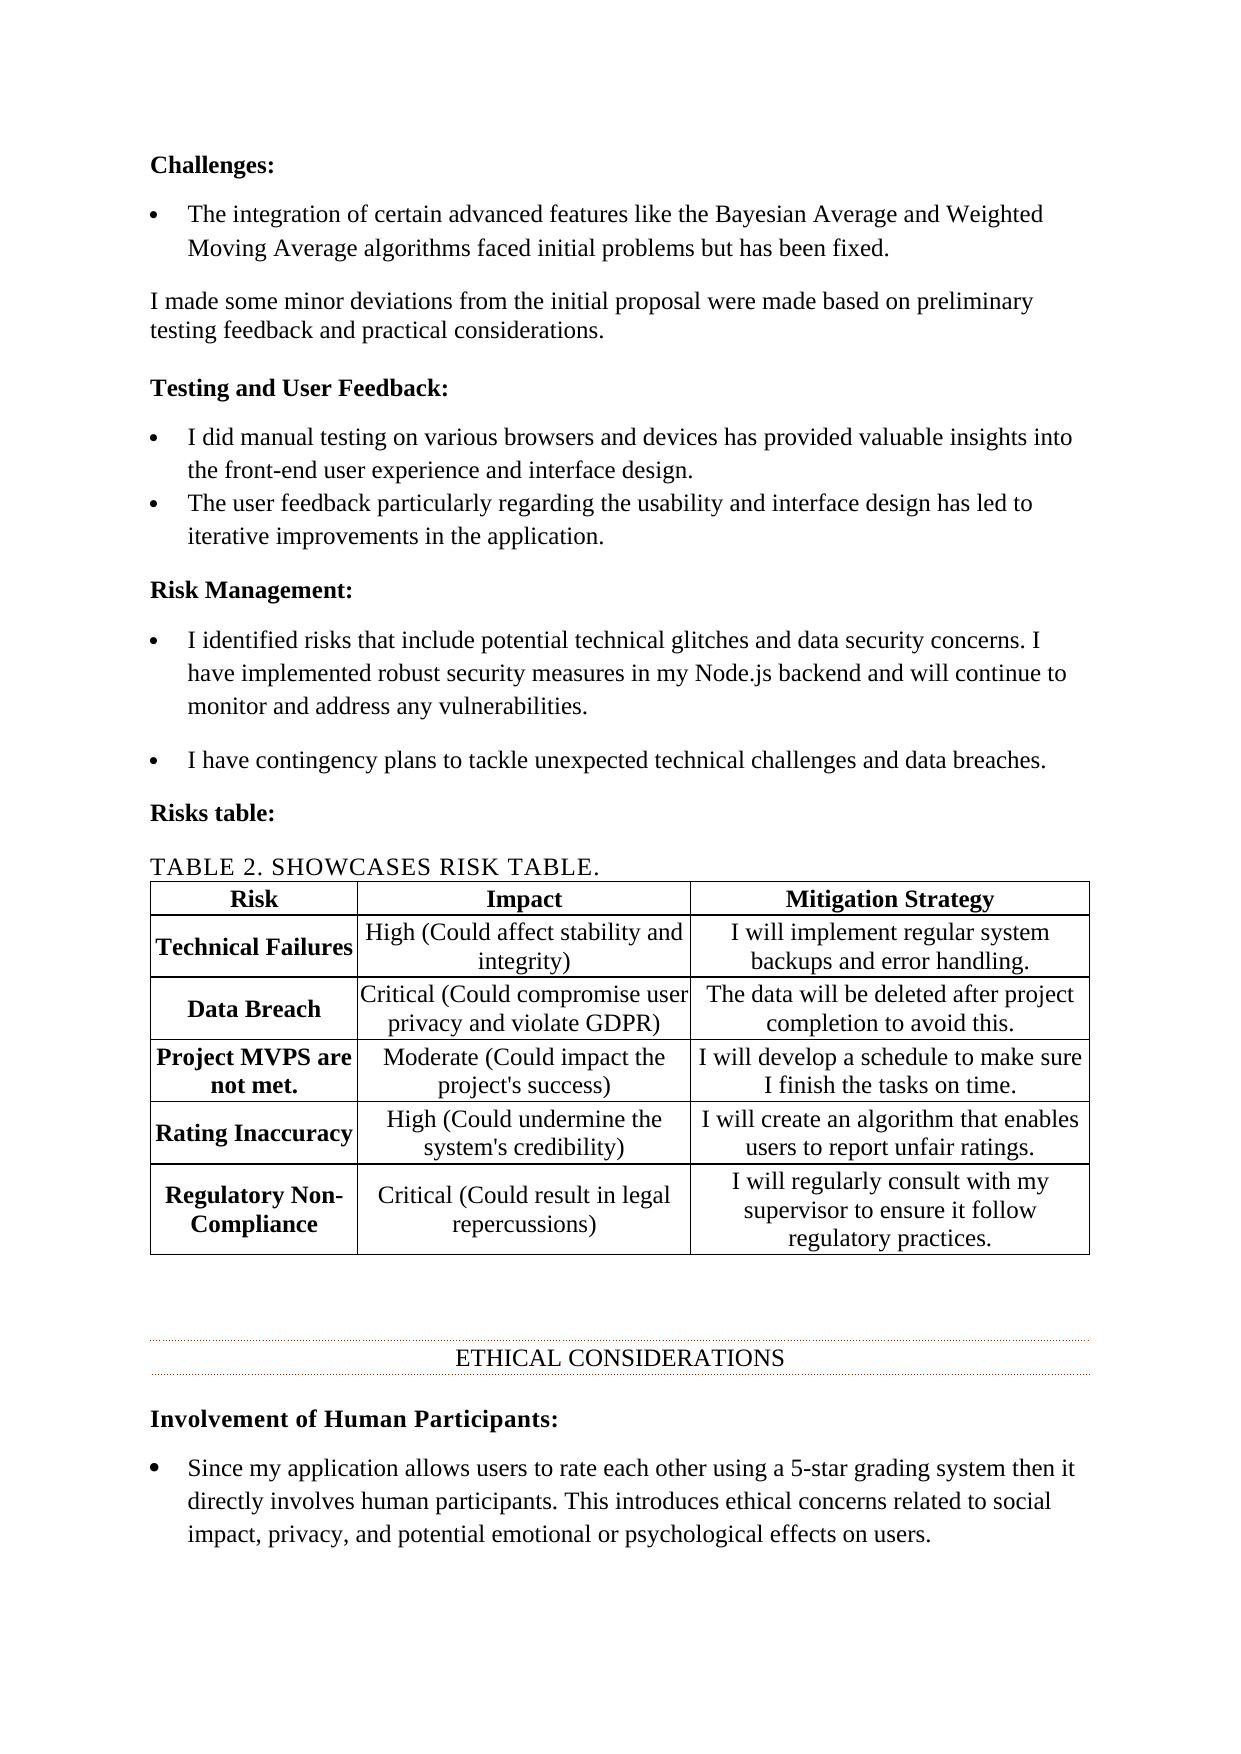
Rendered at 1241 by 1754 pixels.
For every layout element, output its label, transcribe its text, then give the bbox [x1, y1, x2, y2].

table_cell Rating Inaccuracy [151, 1102, 357, 1163]
text Testing and User Feedback: [150, 373, 1090, 401]
list The user feedback particularly regarding the usability and interface design has led to iterative improvements in the application. [150, 488, 1090, 550]
list The integration of certain advanced features like the Bayesian Average and Weighted Moving Average algorithms faced initial problems but has been fixed. [150, 199, 1090, 261]
table_cell Moderate (Could impact the project's success) [358, 1040, 690, 1101]
table_header Mitigation Strategy [691, 882, 1089, 914]
text Involvement of Human Participants: [150, 1404, 1090, 1432]
list I did manual testing on various browsers and devices has provided valuable insights into the front-end user experience and interface design. [150, 422, 1090, 484]
text I made some minor deviations from the initial proposal were made based on preliminary testing feedback and practical considerations. [150, 286, 1090, 344]
table_header Impact [358, 882, 690, 914]
table_cell Project MVPS are not met. [151, 1040, 357, 1101]
text Risk Management: [150, 575, 1090, 604]
subtitle Ethical considerations [150, 1340, 1090, 1375]
table_cell Critical (Could compromise user privacy and violate GDPR) [358, 978, 690, 1038]
table_cell The data will be deleted after project completion to avoid this. [691, 978, 1089, 1038]
table_cell Data Breach [151, 978, 357, 1038]
table_cell I will implement regular system backups and error handling. [691, 916, 1089, 976]
table_cell High (Could affect stability and integrity) [358, 916, 690, 976]
list I identified risks that include potential technical glitches and data security concerns. I have implemented robust security measures in my Node.js backend and will continue to monitor and address any vulnerabilities. [150, 625, 1090, 719]
text Risks table: [150, 798, 1090, 827]
table_cell Critical (Could result in legal repercussions) [358, 1165, 690, 1254]
table_cell High (Could undermine the system's credibility) [358, 1102, 690, 1163]
table_cell Technical Failures [151, 916, 357, 976]
text Table 2. Showcases risk table. [150, 852, 1090, 881]
list I have contingency plans to tackle unexpected technical challenges and data breaches. [150, 745, 1090, 773]
table_cell I will develop a schedule to make sure I finish the tasks on time. [691, 1040, 1089, 1101]
table_cell I will create an algorithm that enables users to report unfair ratings. [691, 1102, 1089, 1163]
list Since my application allows users to rate each other using a 5-star grading system then it directly involves human participants. This introduces ethical concerns related to social impact, privacy, and potential emotional or psychological effects on users. [150, 1453, 1090, 1548]
table_cell I will regularly consult with my supervisor to ensure it follow regulatory practices. [691, 1165, 1089, 1254]
table_cell Regulatory Non-Compliance [151, 1165, 357, 1254]
table_header Risk [151, 882, 357, 914]
text Challenges: [150, 150, 1090, 179]
